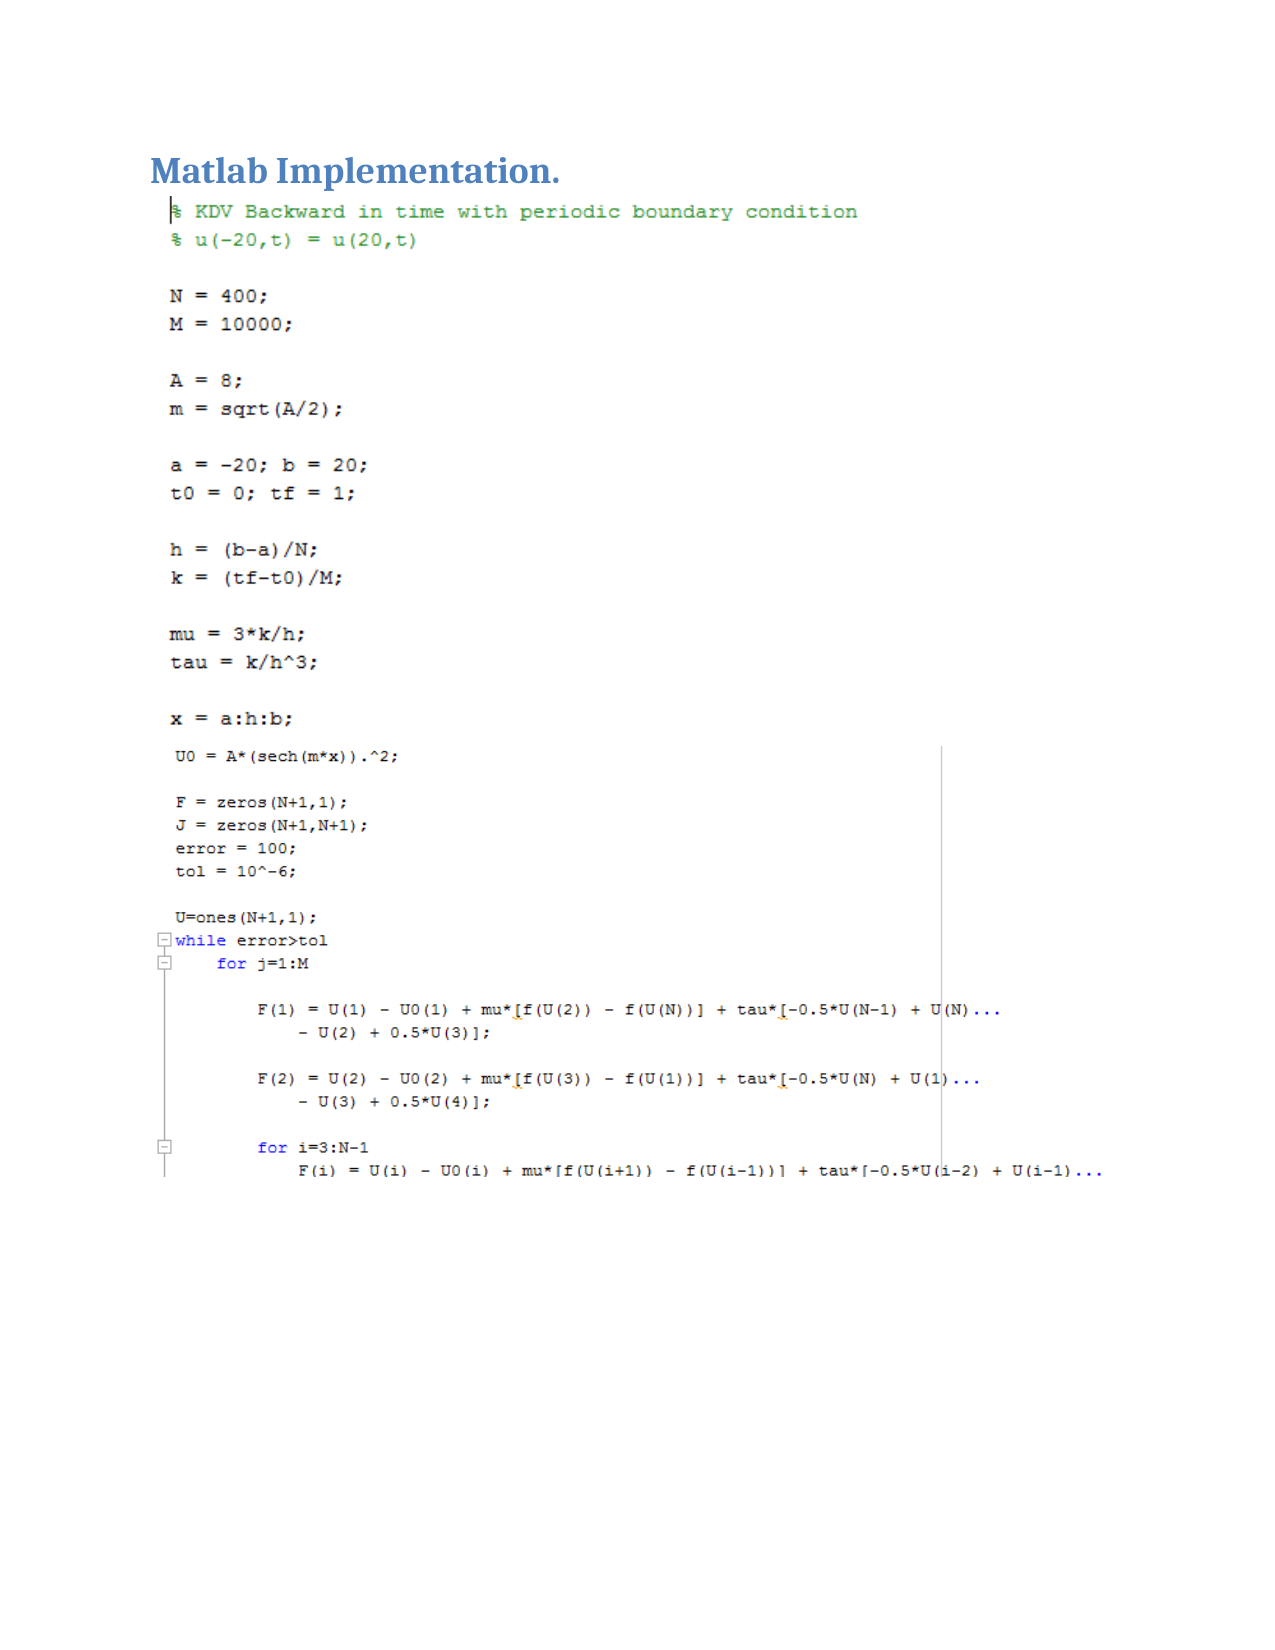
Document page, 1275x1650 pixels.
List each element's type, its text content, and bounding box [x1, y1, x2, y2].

picture [150, 196, 858, 728]
subtitle Matlab Implementation. [150, 150, 1125, 193]
picture [150, 746, 1125, 1177]
